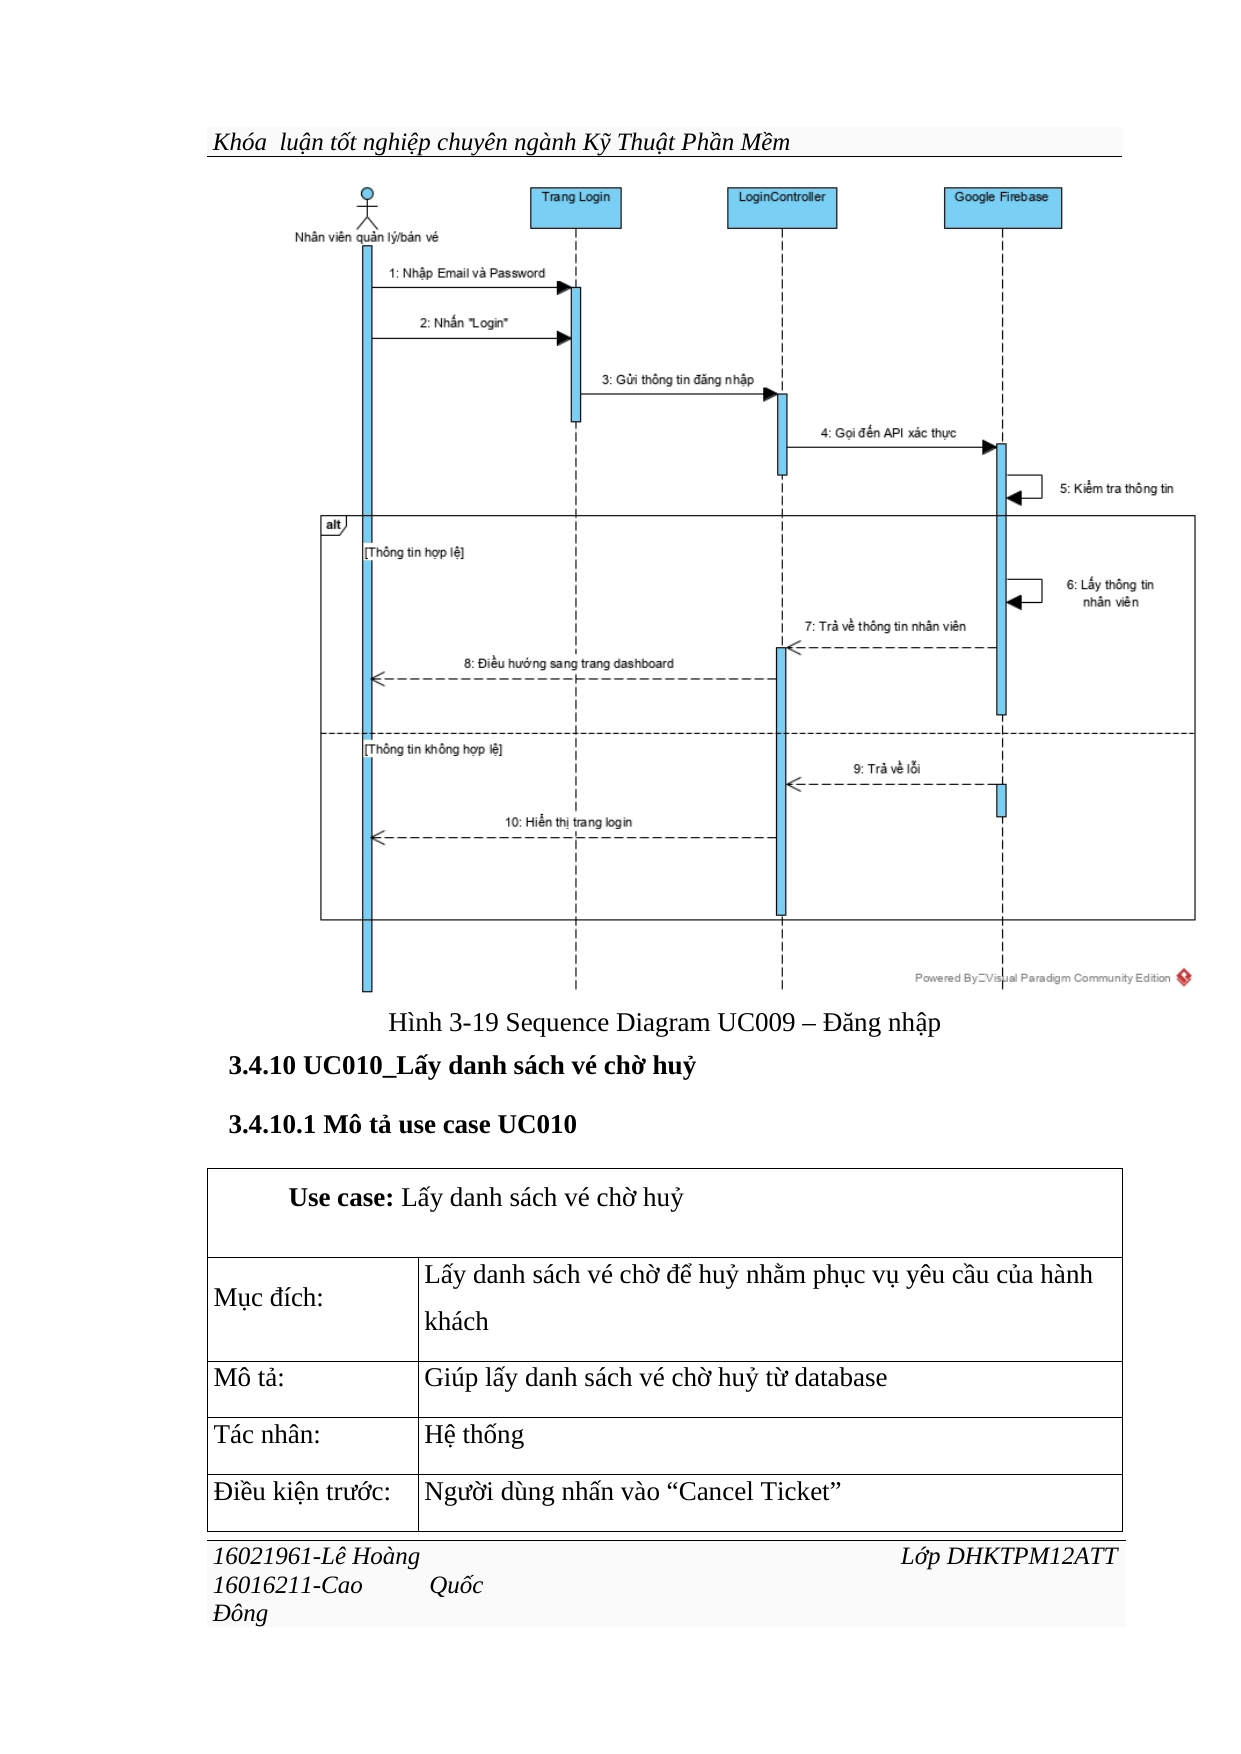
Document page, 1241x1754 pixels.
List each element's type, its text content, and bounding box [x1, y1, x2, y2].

picture [281, 185, 1198, 997]
table_cell Điều kiện trước: [208, 1475, 418, 1531]
table_cell Lấy danh sách vé chờ để huỷ nhằm phục vụ yêu cầu của hành khách [419, 1258, 1122, 1361]
table_cell Giúp lấy danh sách vé chờ huỷ từ database [419, 1362, 1122, 1417]
table_cell Người dùng nhấn vào “Cancel Ticket” [419, 1475, 1122, 1531]
text Hình - Sequence Diagram UC009 – Đăng nhập [207, 1006, 1122, 1037]
subtitle Mô tả use case UC010 [228, 1109, 1122, 1140]
table_header Use case: Lấy danh sách vé chờ huỷ [208, 1169, 1122, 1257]
table_cell Mô tả: [208, 1362, 418, 1417]
subtitle UC010_Lấy danh sách vé chờ huỷ [228, 1049, 1122, 1081]
table_cell Tác nhân: [208, 1418, 418, 1474]
table_cell Hệ thống [419, 1418, 1122, 1474]
table_cell Mục đích: [208, 1258, 418, 1361]
